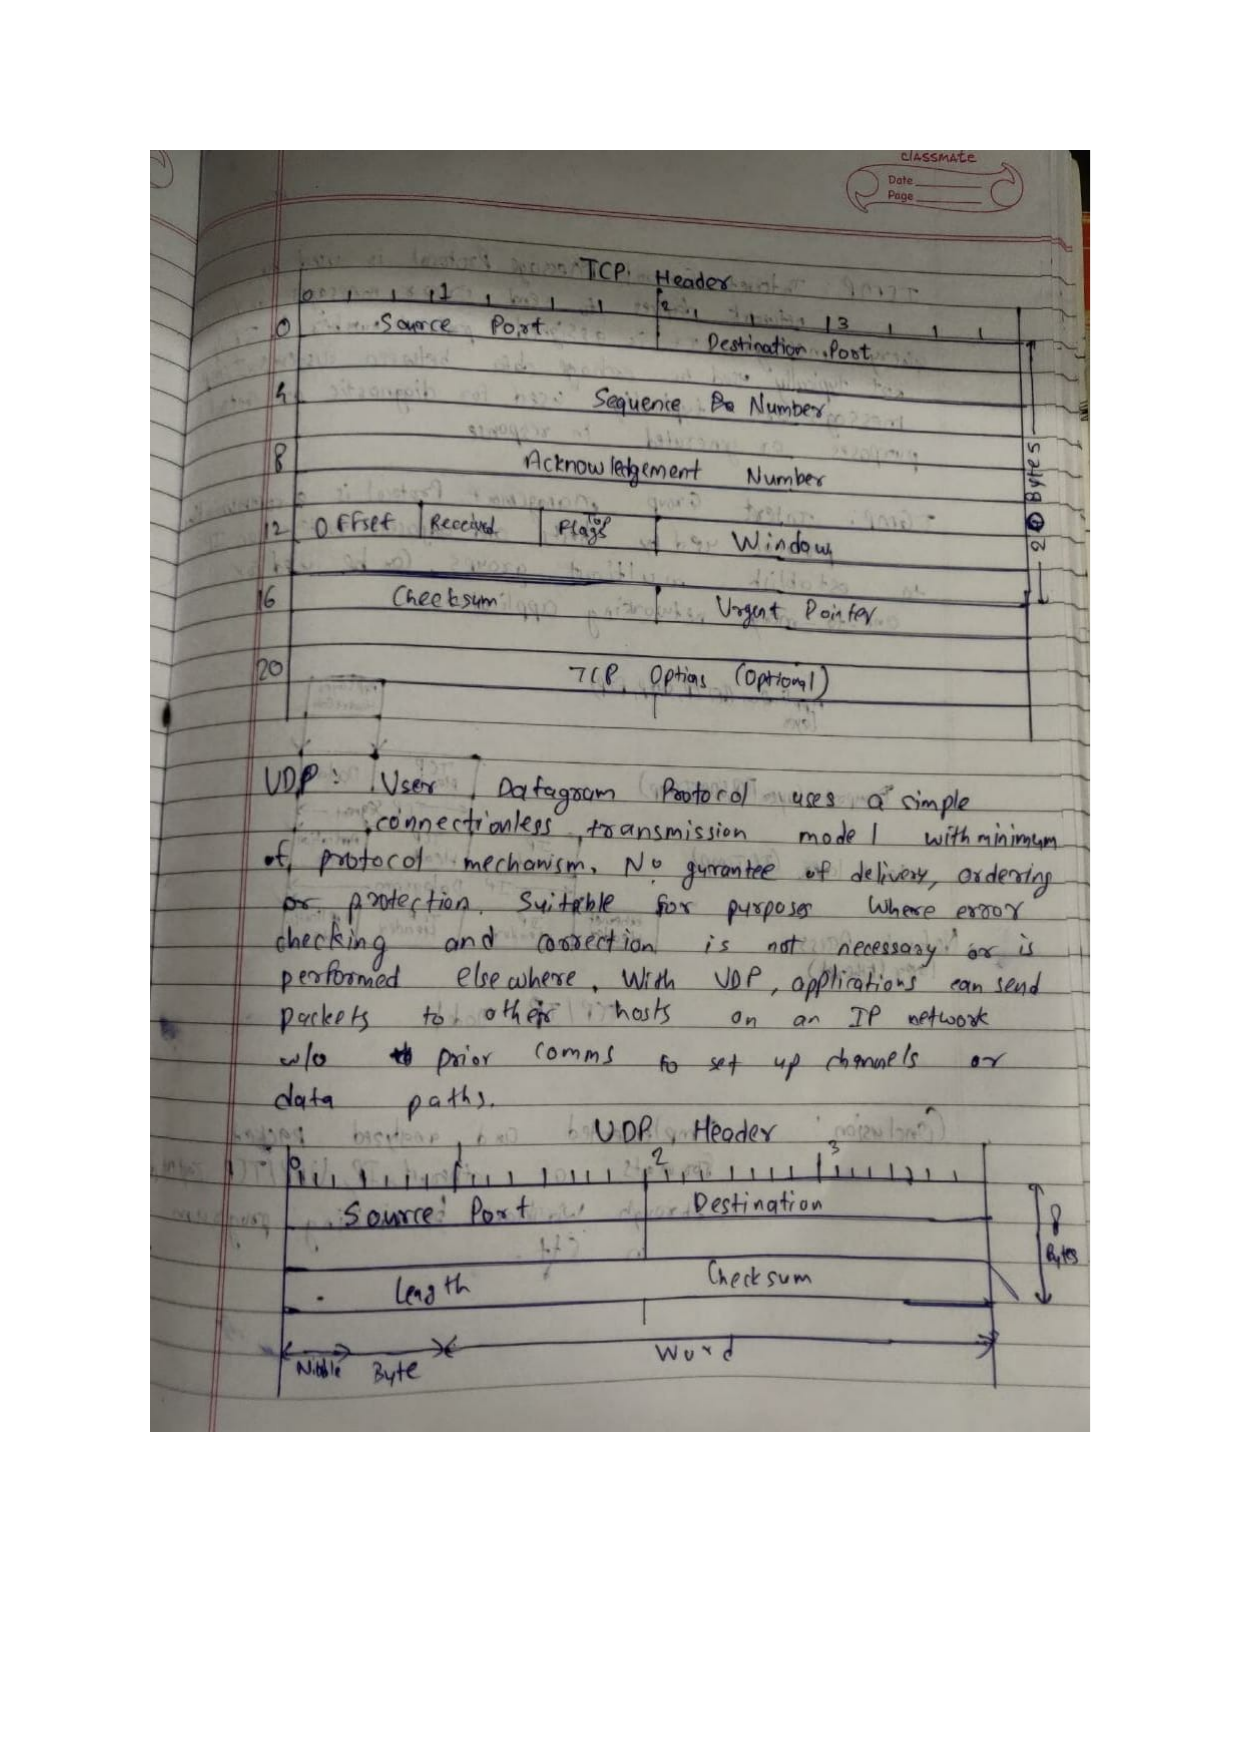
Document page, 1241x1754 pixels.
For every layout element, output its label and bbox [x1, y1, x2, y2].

picture [150, 150, 1091, 1432]
